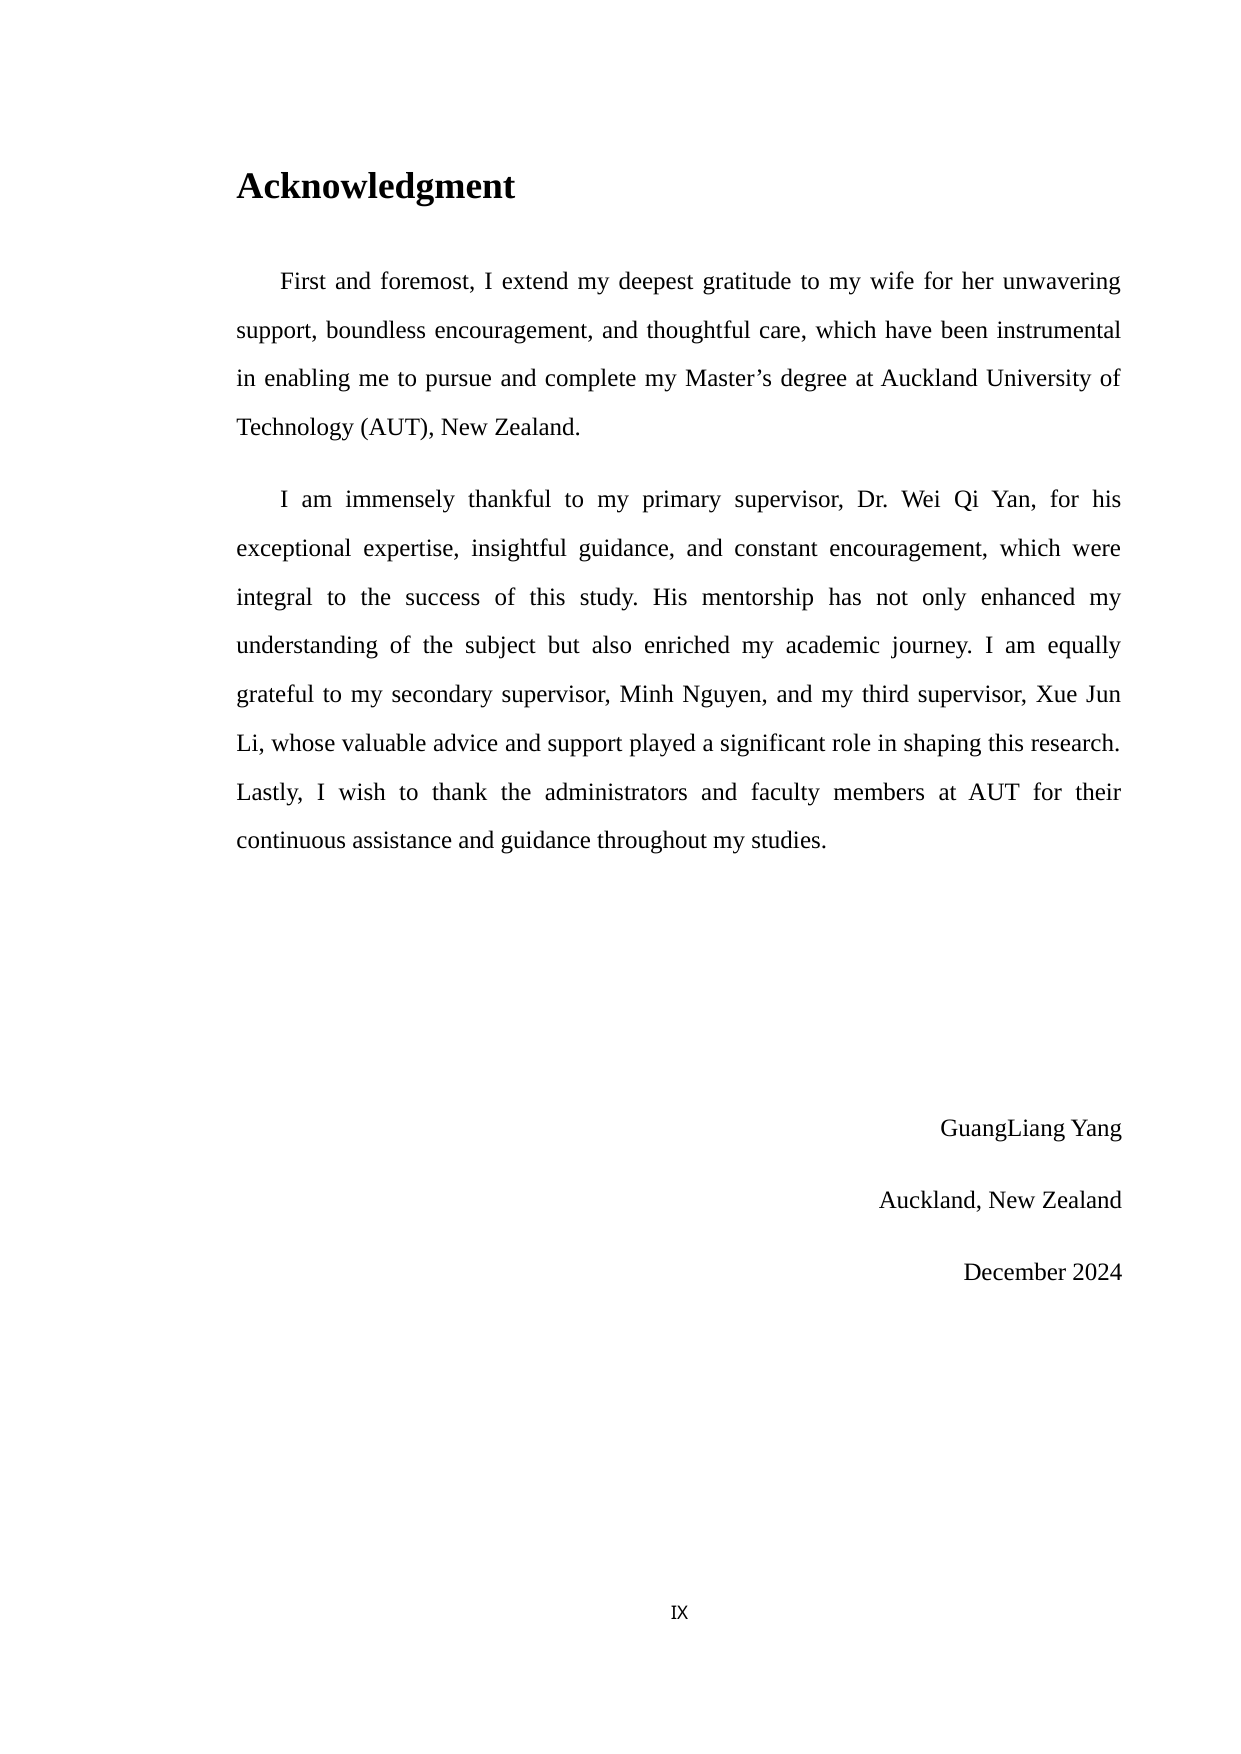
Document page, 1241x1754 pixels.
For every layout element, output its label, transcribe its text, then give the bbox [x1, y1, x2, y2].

text Auckland, New Zealand [236, 1183, 1122, 1215]
text First and foremost, I extend my deepest gratitude to my wife for her unwavering support, boundless encouragement, and thoughtful care, which have been instrumental in enabling me to pursue and complete my Master’s degree at Auckland University of Technology (AUT), New Zealand. [236, 264, 1122, 443]
text Acknowledgment [236, 153, 1122, 218]
text I am immensely thankful to my primary supervisor, Dr. Wei Qi Yan, for his exceptional expertise, insightful guidance, and constant encouragement, which were integral to the success of this study. His mentorship has not only enhanced my understanding of the subject but also enriched my academic journey. I am equally grateful to my secondary supervisor, Minh Nguyen, and my third supervisor, Xue Jun Li, whose valuable advice and support played a significant role in shaping this research. Lastly, I wish to thank the administrators and faculty members at AUT for their continuous assistance and guidance throughout my studies. [236, 482, 1122, 856]
text December 2024 [236, 1255, 1122, 1287]
text GuangLiang Yang [236, 1111, 1122, 1143]
